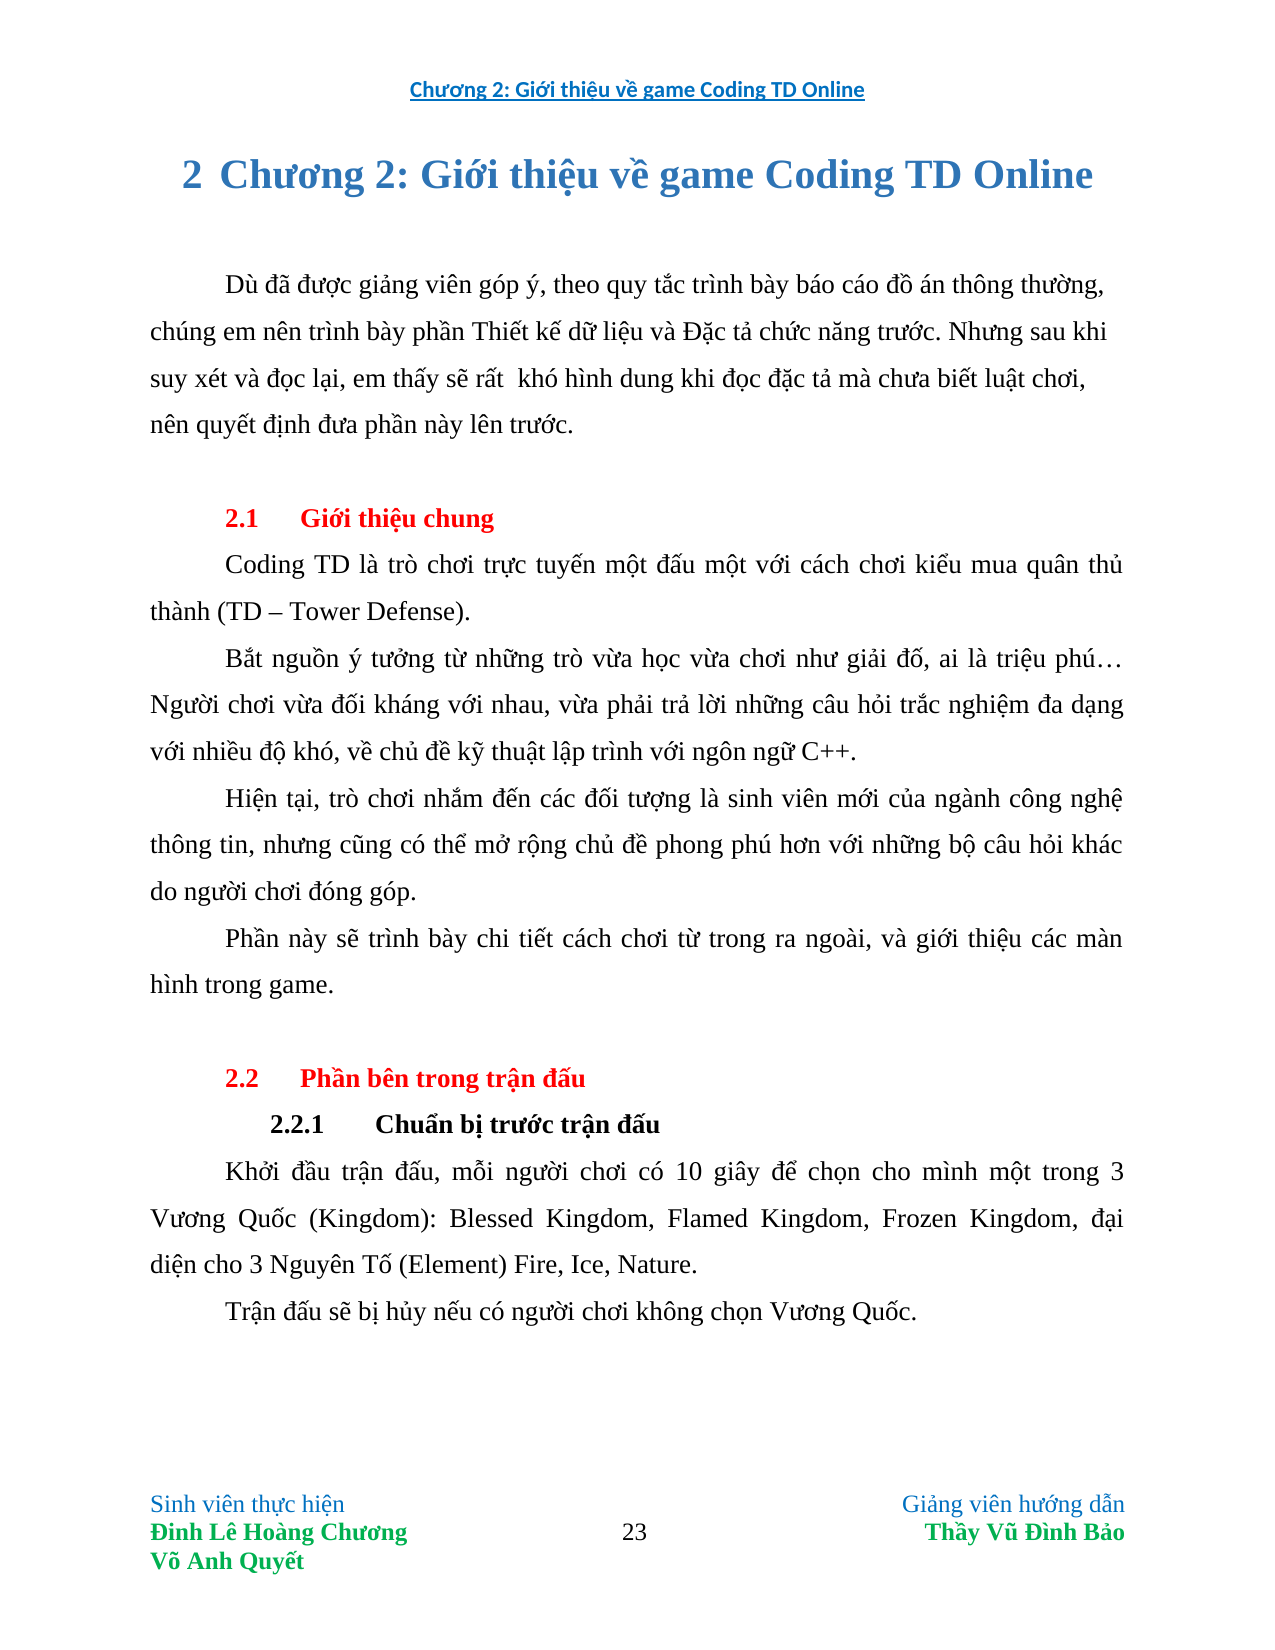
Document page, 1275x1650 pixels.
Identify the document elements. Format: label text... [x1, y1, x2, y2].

text Phần này sẽ trình bày chi tiết cách chơi từ trong ra ngoài, và giới thiệu các màn hình trong game. [150, 922, 1125, 1000]
subtitle Giới thiệu chung [150, 502, 1125, 533]
text Hiện tại, trò chơi nhắm đến các đối tượng là sinh viên mới của ngành công nghệ thông tin, nhưng cũng có thể mở rộng chủ đề phong phú hơn với những bộ câu hỏi khác do người chơi đóng góp. [150, 782, 1125, 906]
text Bắt nguồn ý tưởng từ những trò vừa học vừa chơi như giải đố, ai là triệu phú… Người chơi vừa đối kháng với nhau, vừa phải trả lời những câu hỏi trắc nghiệm đa dạng với nhiều độ khó, về chủ đề kỹ thuật lập trình với ngôn ngữ C++. [150, 642, 1125, 766]
text Dù đã được giảng viên góp ý, theo quy tắc trình bày báo cáo đồ án thông thường, chúng em nên trình bày phần Thiết kế dữ liệu và Đặc tả chức năng trước. Nhưng sau khi suy xét và đọc lại, em thấy sẽ rất khó hình dung khi đọc đặc tả mà chưa biết luật chơi, nên quyết định đưa phần này lên trước. [150, 268, 1125, 440]
text Trận đấu sẽ bị hủy nếu có người chơi không chọn Vương Quốc. [150, 1295, 1125, 1326]
subtitle Chuẩn bị trước trận đấu [150, 1108, 1125, 1140]
text Khởi đầu trận đấu, mỗi người chơi có 10 giây để chọn cho mình một trong 3 Vương Quốc (Kingdom): Blessed Kingdom, Flamed Kingdom, Frozen Kingdom, đại diện cho 3 Nguyên Tố (Element) Fire, Ice, Nature. [150, 1155, 1125, 1280]
subtitle Chương 2: Giới thiệu về game Coding TD Online [150, 150, 1125, 198]
text Coding TD là trò chơi trực tuyến một đấu một với cách chơi kiểu mua quân thủ thành (TD – Tower Defense). [150, 548, 1125, 626]
subtitle Phần bên trong trận đấu [150, 1062, 1125, 1093]
